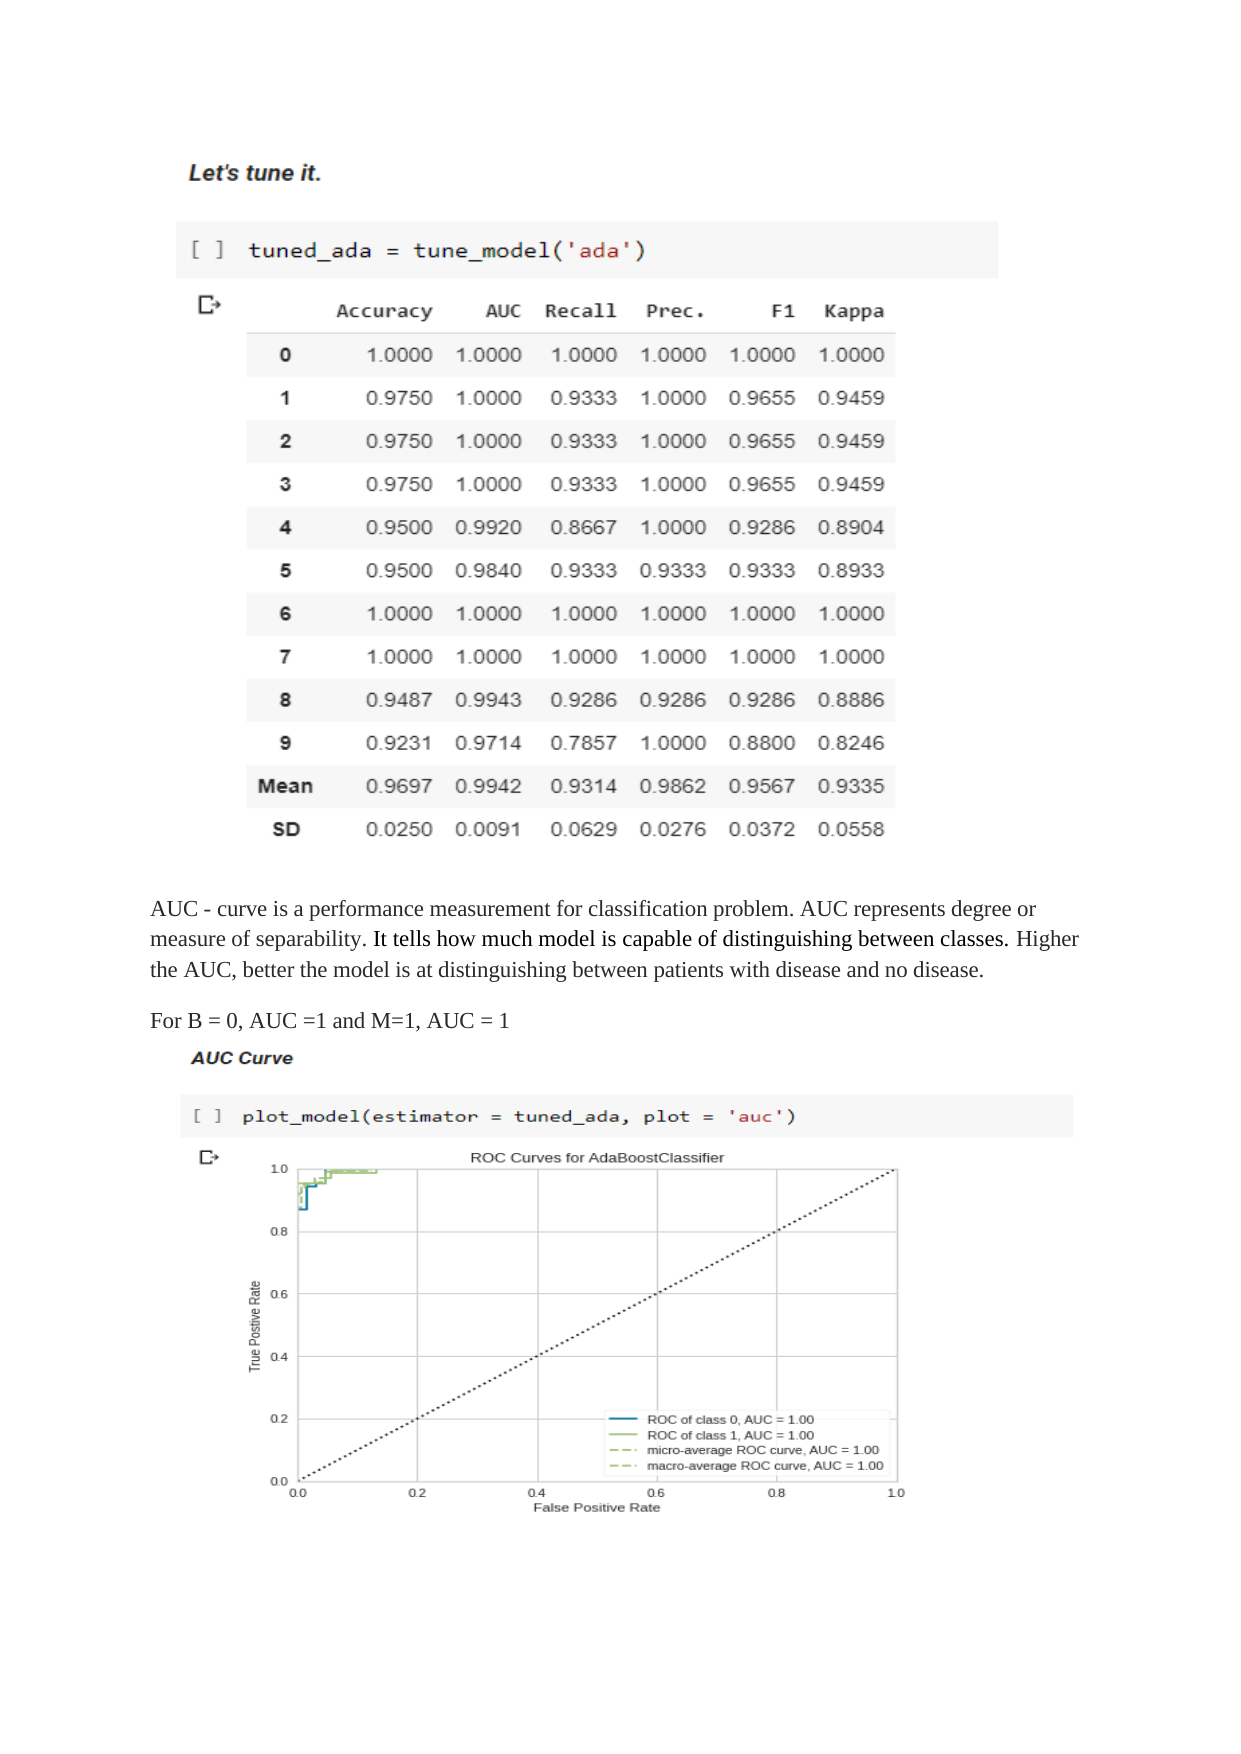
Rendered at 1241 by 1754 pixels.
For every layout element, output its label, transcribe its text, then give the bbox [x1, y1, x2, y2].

text AUC - curve is a performance measurement for classification problem. AUC represents degree or measure of separability. It tells how much model is capable of distinguishing between classes. Higher the AUC, better the model is at distinguishing between patients with disease and no disease. [150, 895, 1090, 982]
picture [150, 1037, 1074, 1542]
picture [150, 150, 999, 871]
